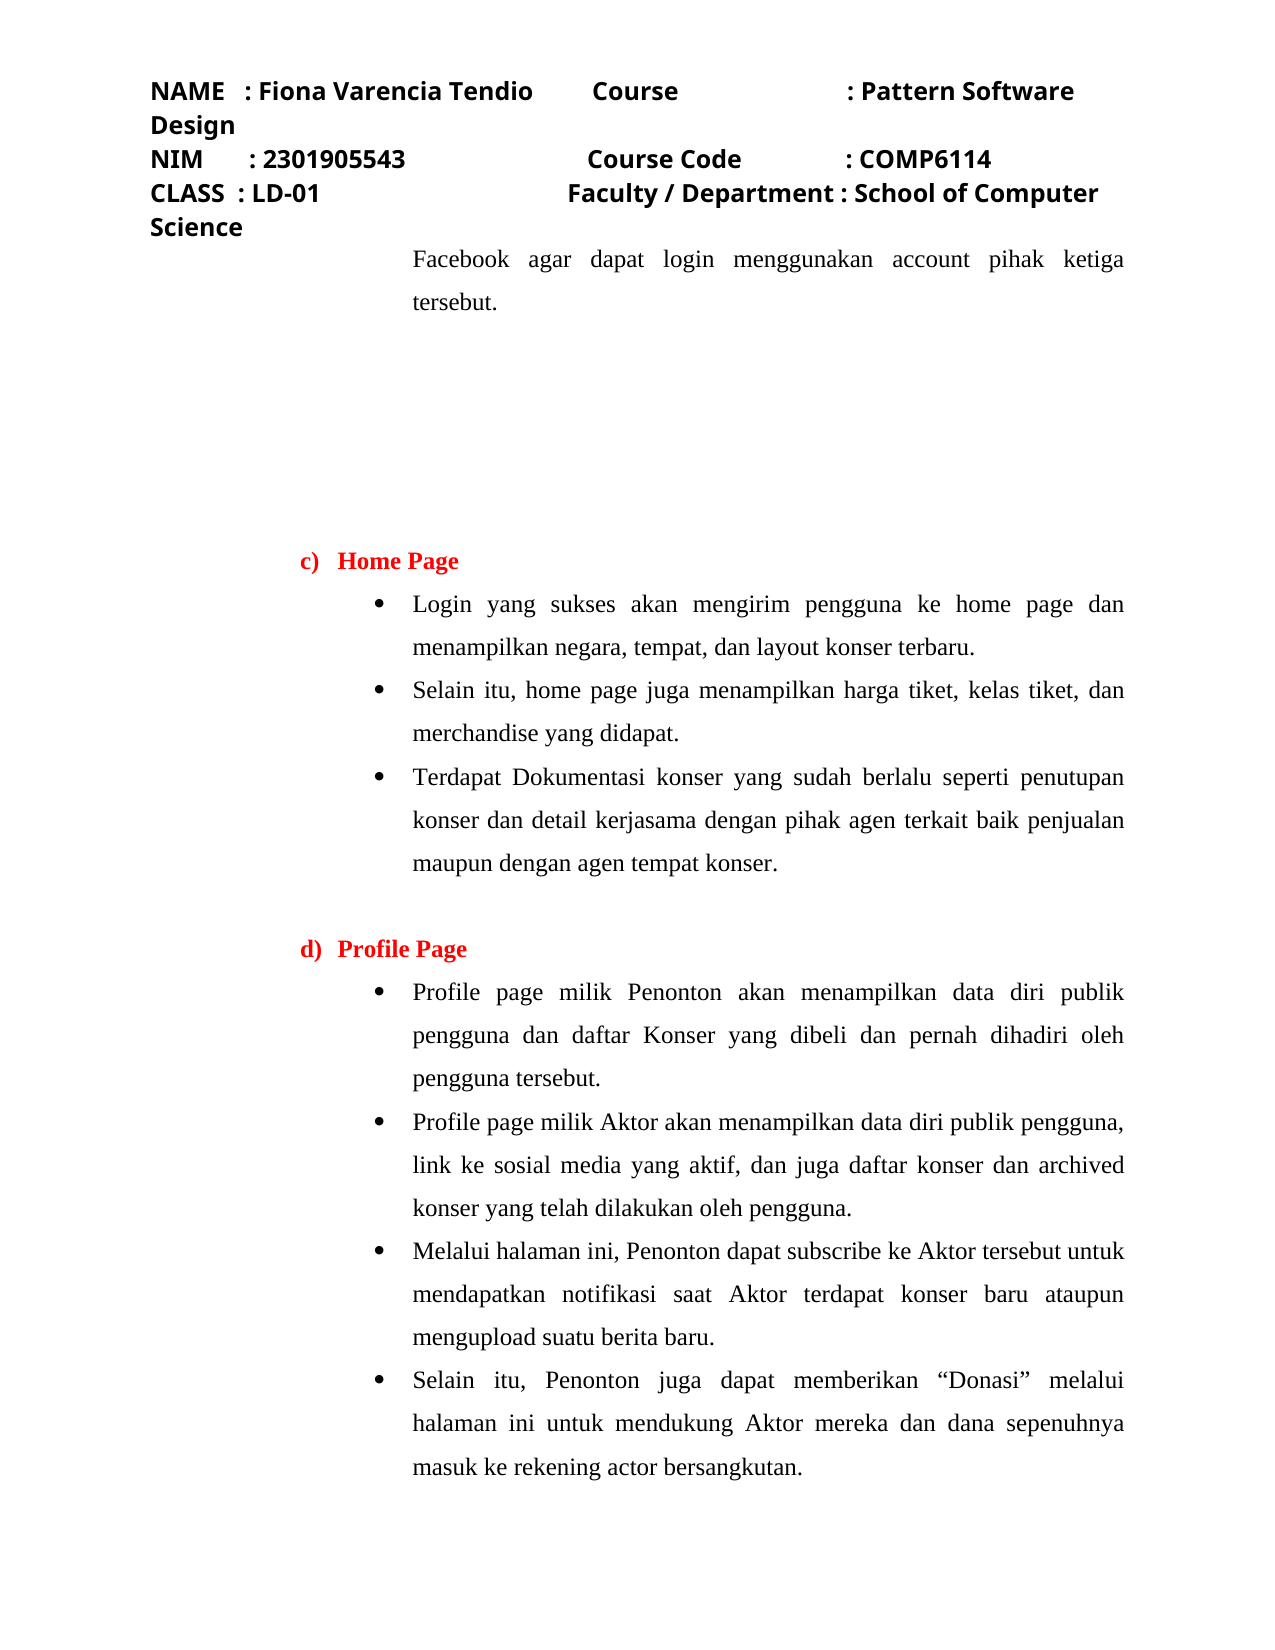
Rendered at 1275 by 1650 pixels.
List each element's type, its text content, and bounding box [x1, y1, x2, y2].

list Profile page milik Aktor akan menampilkan data diri publik pengguna, link ke sosial media yang aktif, dan juga daftar konser dan archived konser yang telah dilakukan oleh pengguna. [375, 1107, 1125, 1222]
list Selain itu, Penonton juga dapat memberikan “Donasi” melalui halaman ini untuk mendukung Aktor mereka dan dana sepenuhnya masuk ke rekening actor bersangkutan. [375, 1365, 1125, 1480]
list Terdapat Dokumentasi konser yang sudah berlalu seperti penutupan konser dan detail kerjasama dengan pihak agen terkait baik penjualan maupun dengan agen tempat konser. [375, 762, 1125, 877]
list Melalui halaman ini, Penonton dapat subscribe ke Aktor tersebut untuk mendapatkan notifikasi saat Aktor terdapat konser baru ataupun mengupload suatu berita baru. [375, 1236, 1125, 1351]
list Profile Page [300, 934, 1125, 963]
list Login yang sukses akan mengirim pengguna ke home page dan menampilkan negara, tempat, dan layout konser terbaru. [375, 589, 1125, 661]
list Profile page milik Penonton akan menampilkan data diri publik pengguna dan daftar Konser yang dibeli dan pernah dihadiri oleh pengguna tersebut. [375, 977, 1125, 1092]
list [375, 244, 1125, 316]
list Selain itu, home page juga menampilkan harga tiket, kelas tiket, dan merchandise yang didapat. [375, 675, 1125, 747]
list Home Page [300, 546, 1125, 575]
